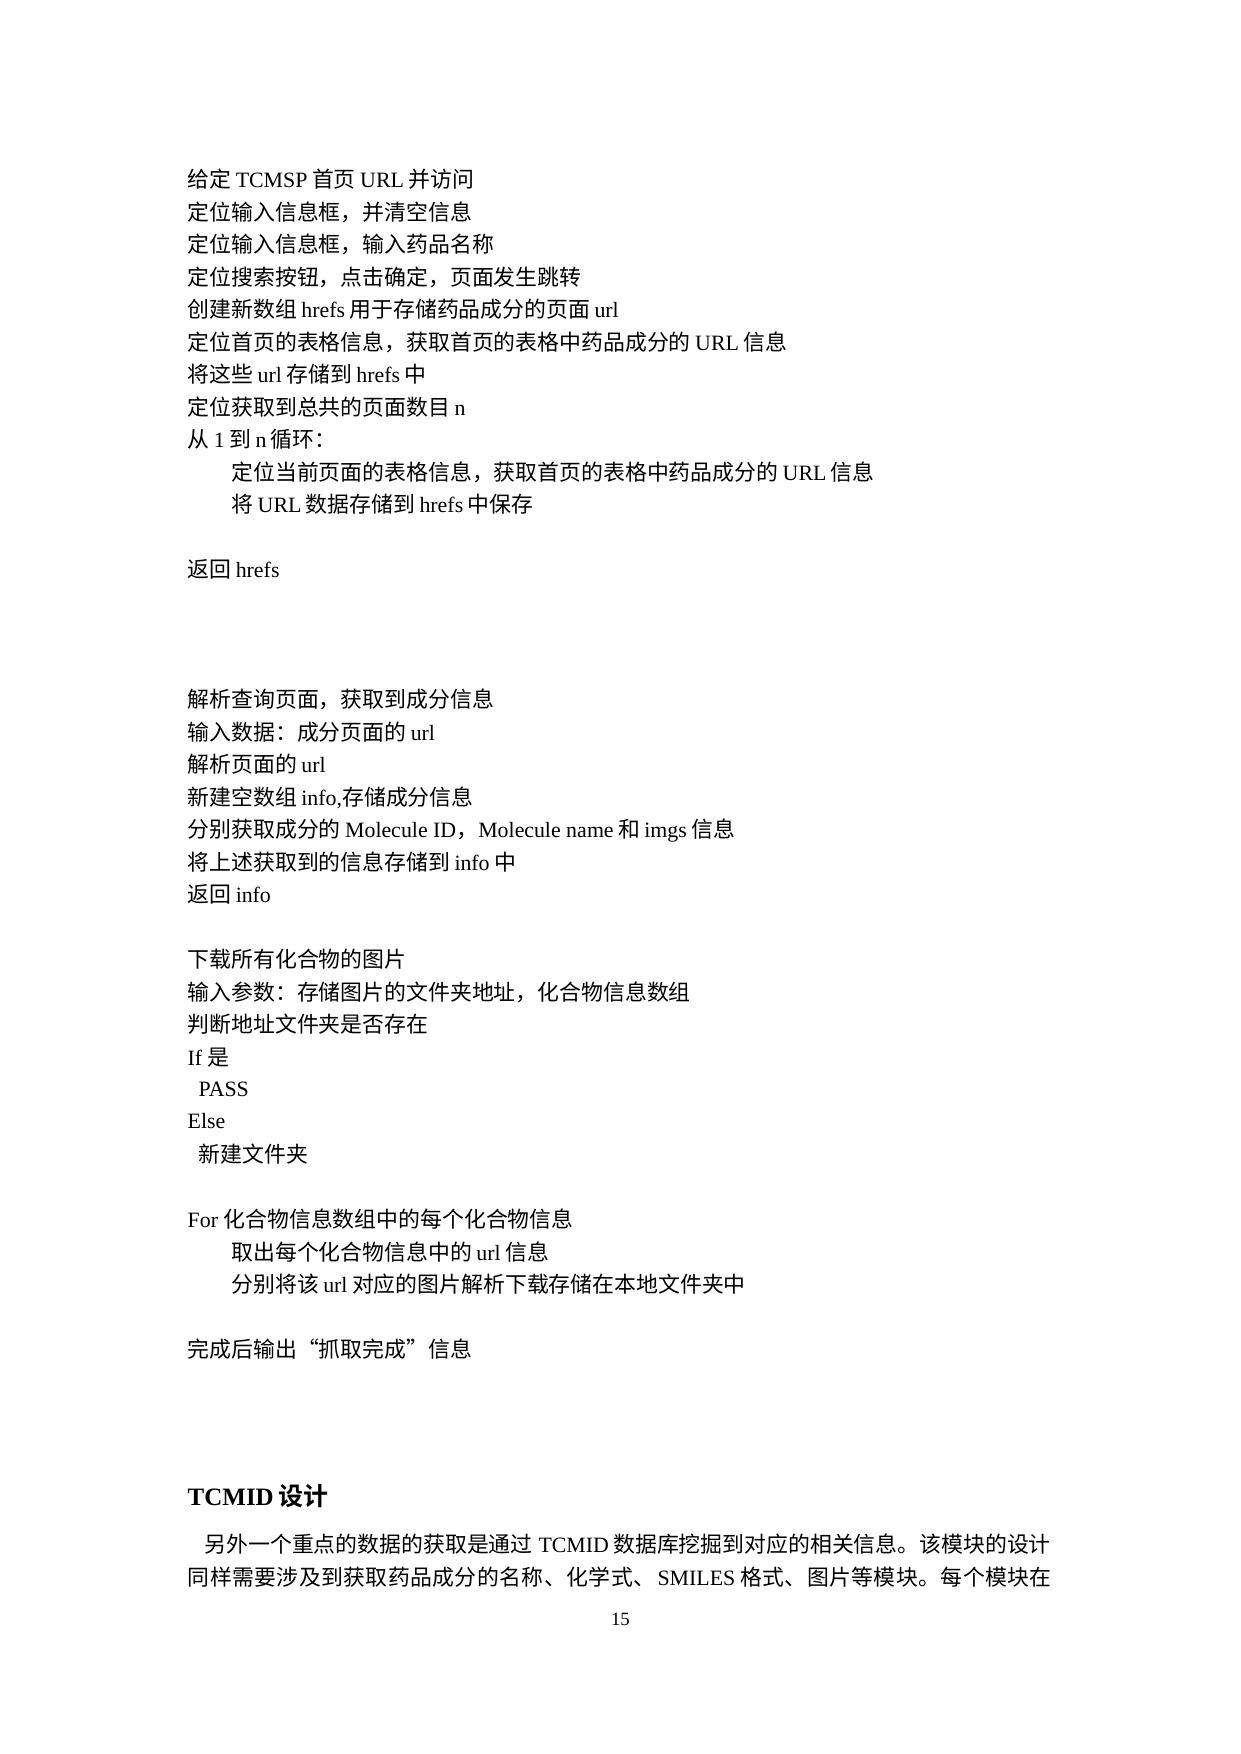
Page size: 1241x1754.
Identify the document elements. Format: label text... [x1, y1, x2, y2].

text 定位输入信息框，输入药品名称 [187, 227, 1053, 259]
text 给定TCMSP首页URL并访问 [187, 162, 1053, 194]
text PASS [187, 1072, 1053, 1104]
text 分别将该url对应的图片解析下载存储在本地文件夹中 [187, 1267, 1053, 1299]
text 输入参数：存储图片的文件夹地址，化合物信息数组 [187, 974, 1053, 1007]
text 将上述获取到的信息存储到info中 [187, 844, 1053, 877]
text 定位获取到总共的页面数目n [187, 389, 1053, 422]
text 返回hrefs [187, 552, 1053, 584]
text 解析查询页面，获取到成分信息 [187, 682, 1053, 714]
subtitle TCMID设计 [187, 1462, 1053, 1527]
text 定位输入信息框，并清空信息 [187, 194, 1053, 227]
text 完成后输出“抓取完成”信息 [187, 1332, 1053, 1364]
text 新建文件夹 [187, 1137, 1053, 1169]
text 定位当前页面的表格信息，获取首页的表格中药品成分的URL信息 [187, 454, 1053, 487]
text 输入数据：成分页面的url [187, 714, 1053, 747]
text If 是 [187, 1039, 1053, 1072]
text 创建新数组hrefs用于存储药品成分的页面url [187, 292, 1053, 324]
text 从1到n循环： [187, 422, 1053, 454]
text 判断地址文件夹是否存在 [187, 1007, 1053, 1039]
text 将URL数据存储到hrefs中保存 [187, 487, 1053, 519]
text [187, 1527, 1053, 1592]
text 返回info [187, 877, 1053, 909]
text 取出每个化合物信息中的url信息 [187, 1234, 1053, 1267]
text 分别获取成分的Molecule ID，Molecule name和imgs信息 [187, 812, 1053, 844]
text 解析页面的url [187, 747, 1053, 779]
text 定位搜索按钮，点击确定，页面发生跳转 [187, 259, 1053, 292]
text For 化合物信息数组中的每个化合物信息 [187, 1202, 1053, 1234]
text Else [187, 1104, 1053, 1137]
text 定位首页的表格信息，获取首页的表格中药品成分的URL信息 [187, 324, 1053, 357]
text 将这些url存储到hrefs中 [187, 357, 1053, 389]
text 新建空数组info,存储成分信息 [187, 779, 1053, 812]
text 下载所有化合物的图片 [187, 942, 1053, 974]
